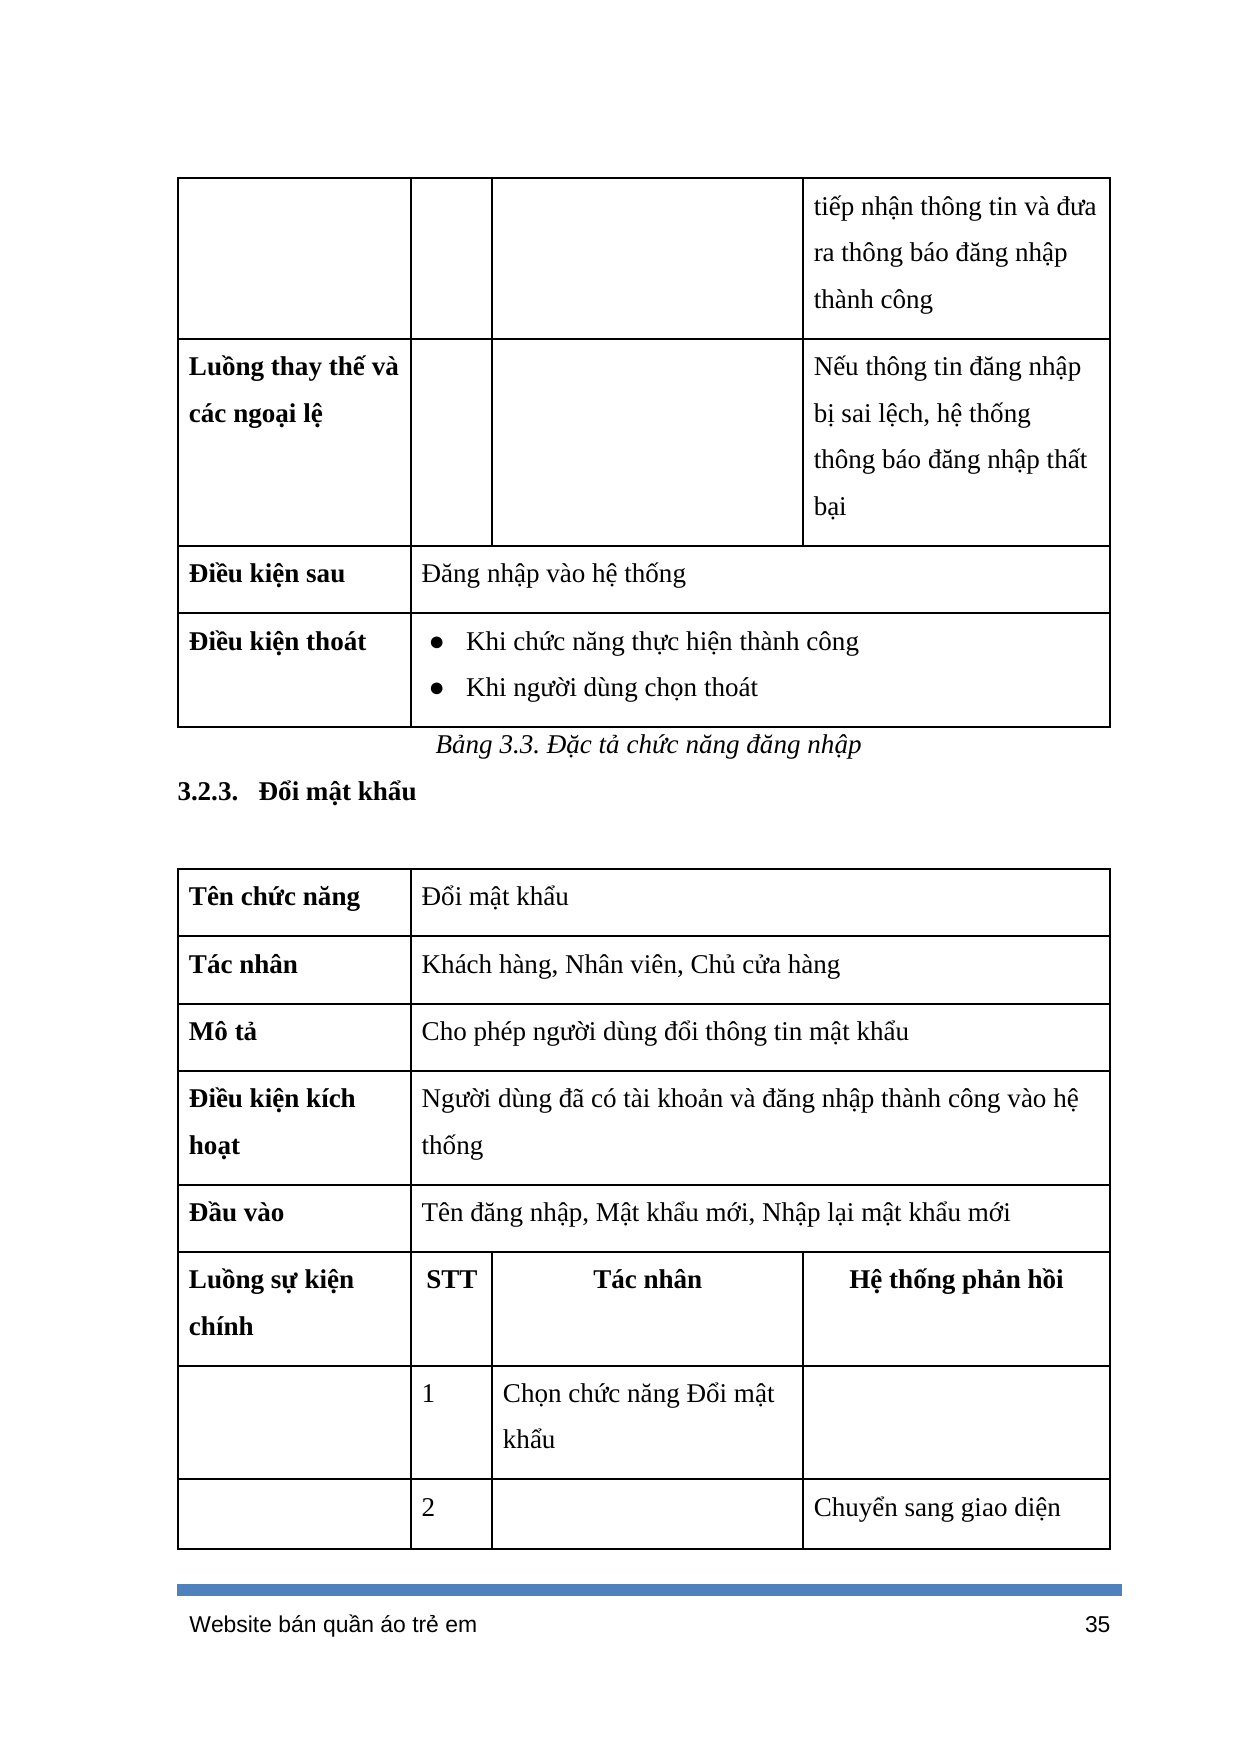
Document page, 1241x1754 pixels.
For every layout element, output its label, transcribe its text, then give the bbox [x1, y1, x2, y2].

table_cell [179, 179, 410, 338]
table_cell [179, 1480, 410, 1548]
text 3.2.3. Đổi mật khẩu [177, 775, 1122, 806]
table_cell Khi chức năng thực hiện thành công Khi người dùng chọn thoát [412, 614, 1109, 726]
table_cell Khách hàng, Nhân viên, Chủ cửa hàng [412, 937, 1109, 1002]
table_cell [493, 1480, 802, 1548]
table_cell [493, 179, 802, 338]
table_cell Điều kiện kích hoạt [179, 1072, 410, 1183]
table_cell Hệ thống phản hồi [804, 1253, 1109, 1364]
table_cell 2 [412, 1480, 491, 1548]
table_header Đổi mật khẩu [412, 870, 1109, 935]
table_header Tên chức năng [179, 870, 410, 935]
table_cell STT [412, 1253, 491, 1364]
text Bảng 3.3. Đặc tả chức năng đăng nhập [177, 728, 1122, 759]
table_cell Đầu vào [179, 1186, 410, 1251]
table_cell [804, 1480, 1109, 1548]
table_cell Cho phép người dùng đổi thông tin mật khẩu [412, 1005, 1109, 1069]
table_cell [493, 340, 802, 545]
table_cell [804, 179, 1109, 338]
table_cell Nếu thông tin đăng nhập bị sai lệch, hệ thống thông báo đăng nhập thất bại [804, 340, 1109, 545]
table_cell Điều kiện sau [179, 547, 410, 612]
table_cell 5 [412, 179, 491, 338]
table_cell Tác nhân [179, 937, 410, 1002]
table_cell Luồng thay thế và các ngoại lệ [179, 340, 410, 545]
table_cell Điều kiện thoát [179, 614, 410, 726]
table_cell [412, 340, 491, 545]
table_cell [179, 1367, 410, 1478]
table_cell Tác nhân [493, 1253, 802, 1364]
table_cell [804, 1367, 1109, 1478]
table_cell Người dùng đã có tài khoản và đăng nhập thành công vào hệ thống [412, 1072, 1109, 1183]
table_cell 1 [412, 1367, 491, 1478]
table_cell Luồng sự kiện chính [179, 1253, 410, 1364]
table_cell Đăng nhập vào hệ thống [412, 547, 1109, 612]
table_cell Mô tả [179, 1005, 410, 1069]
table_cell Chọn chức năng Đổi mật khẩu [493, 1367, 802, 1478]
table_cell Tên đăng nhập, Mật khẩu mới, Nhập lại mật khẩu mới [412, 1186, 1109, 1251]
